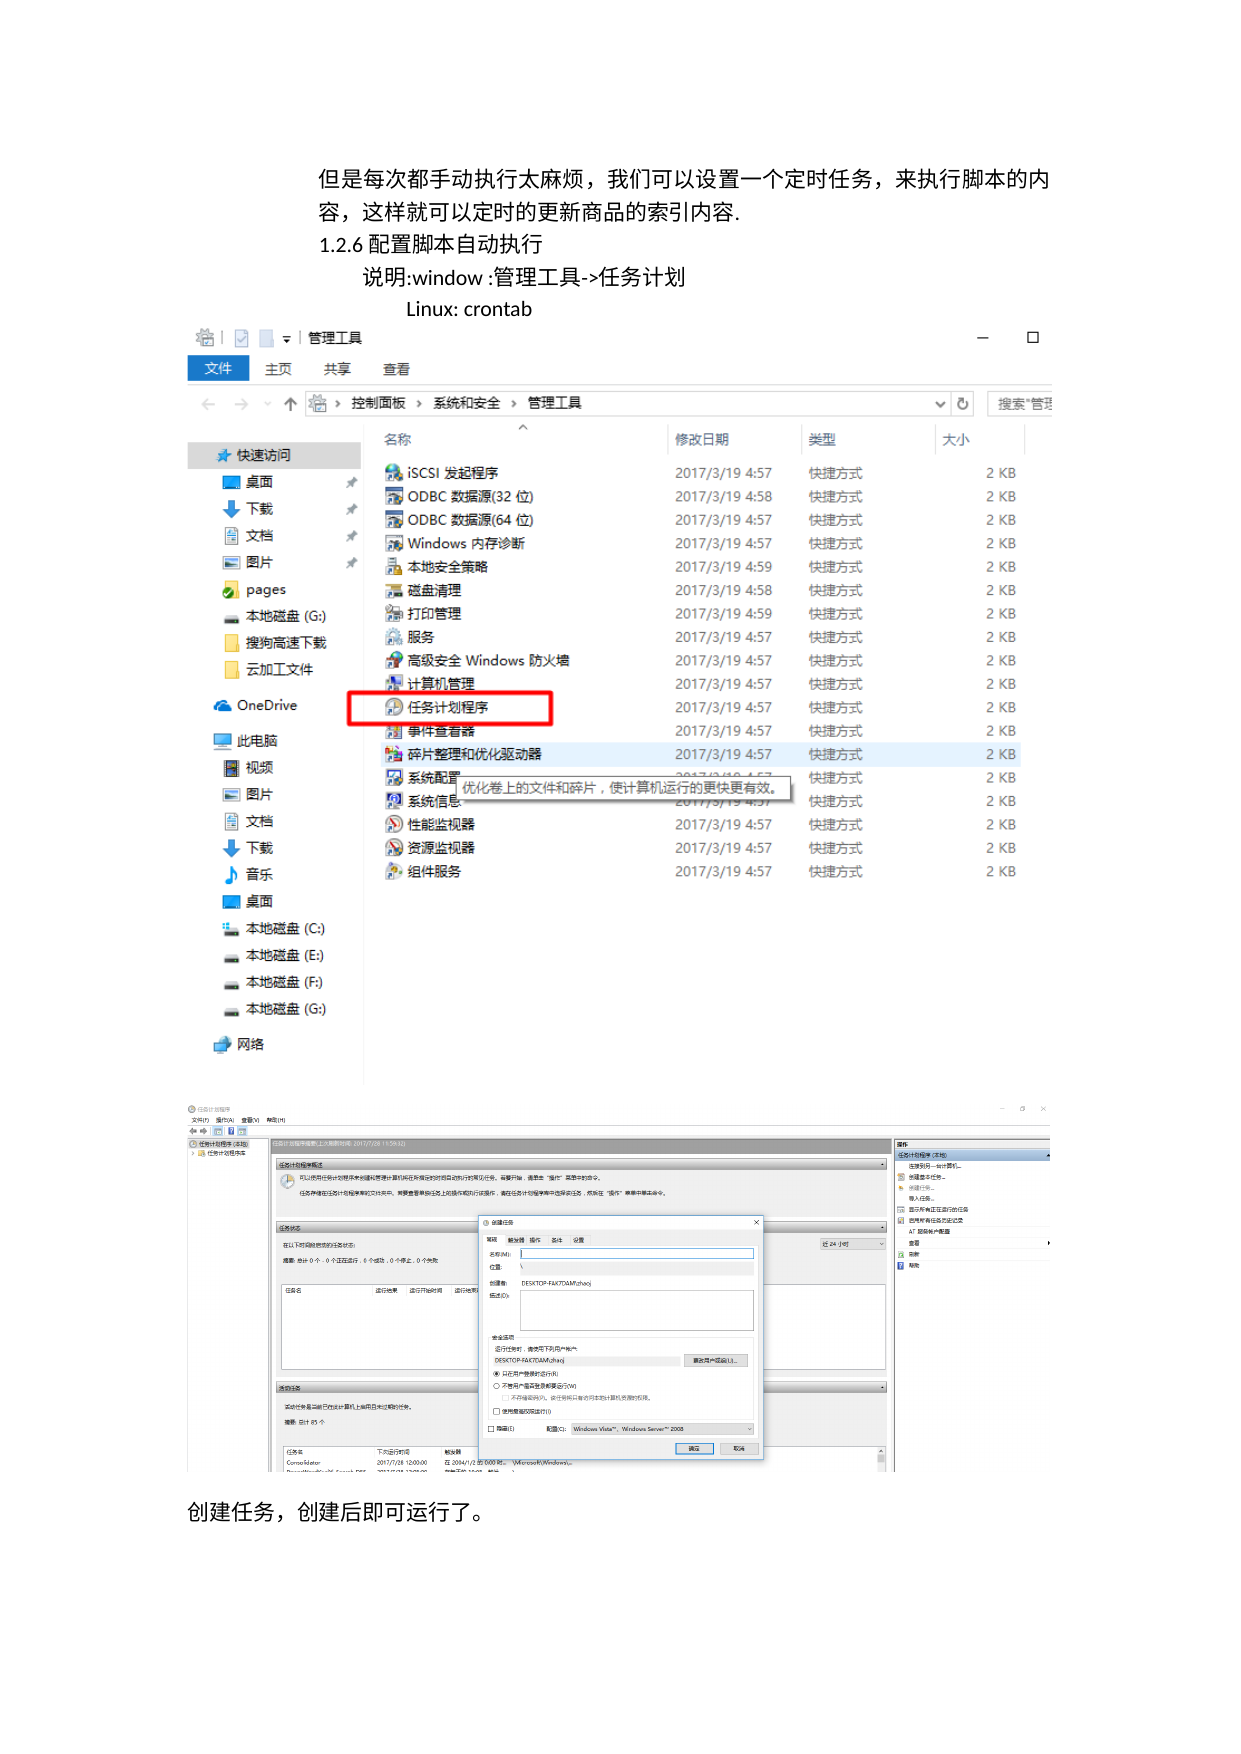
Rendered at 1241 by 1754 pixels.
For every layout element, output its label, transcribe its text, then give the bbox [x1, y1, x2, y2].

picture [187, 324, 1052, 1085]
list Linux: crontab [362, 292, 1053, 324]
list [319, 162, 1053, 227]
list 说明:window :管理工具->任务计划 [319, 259, 1053, 292]
list 1.2.6 配置脚本自动执行 [319, 227, 1053, 259]
picture [187, 1104, 1050, 1472]
list 创建任务，创建后即可运行了。 [187, 1494, 1053, 1527]
